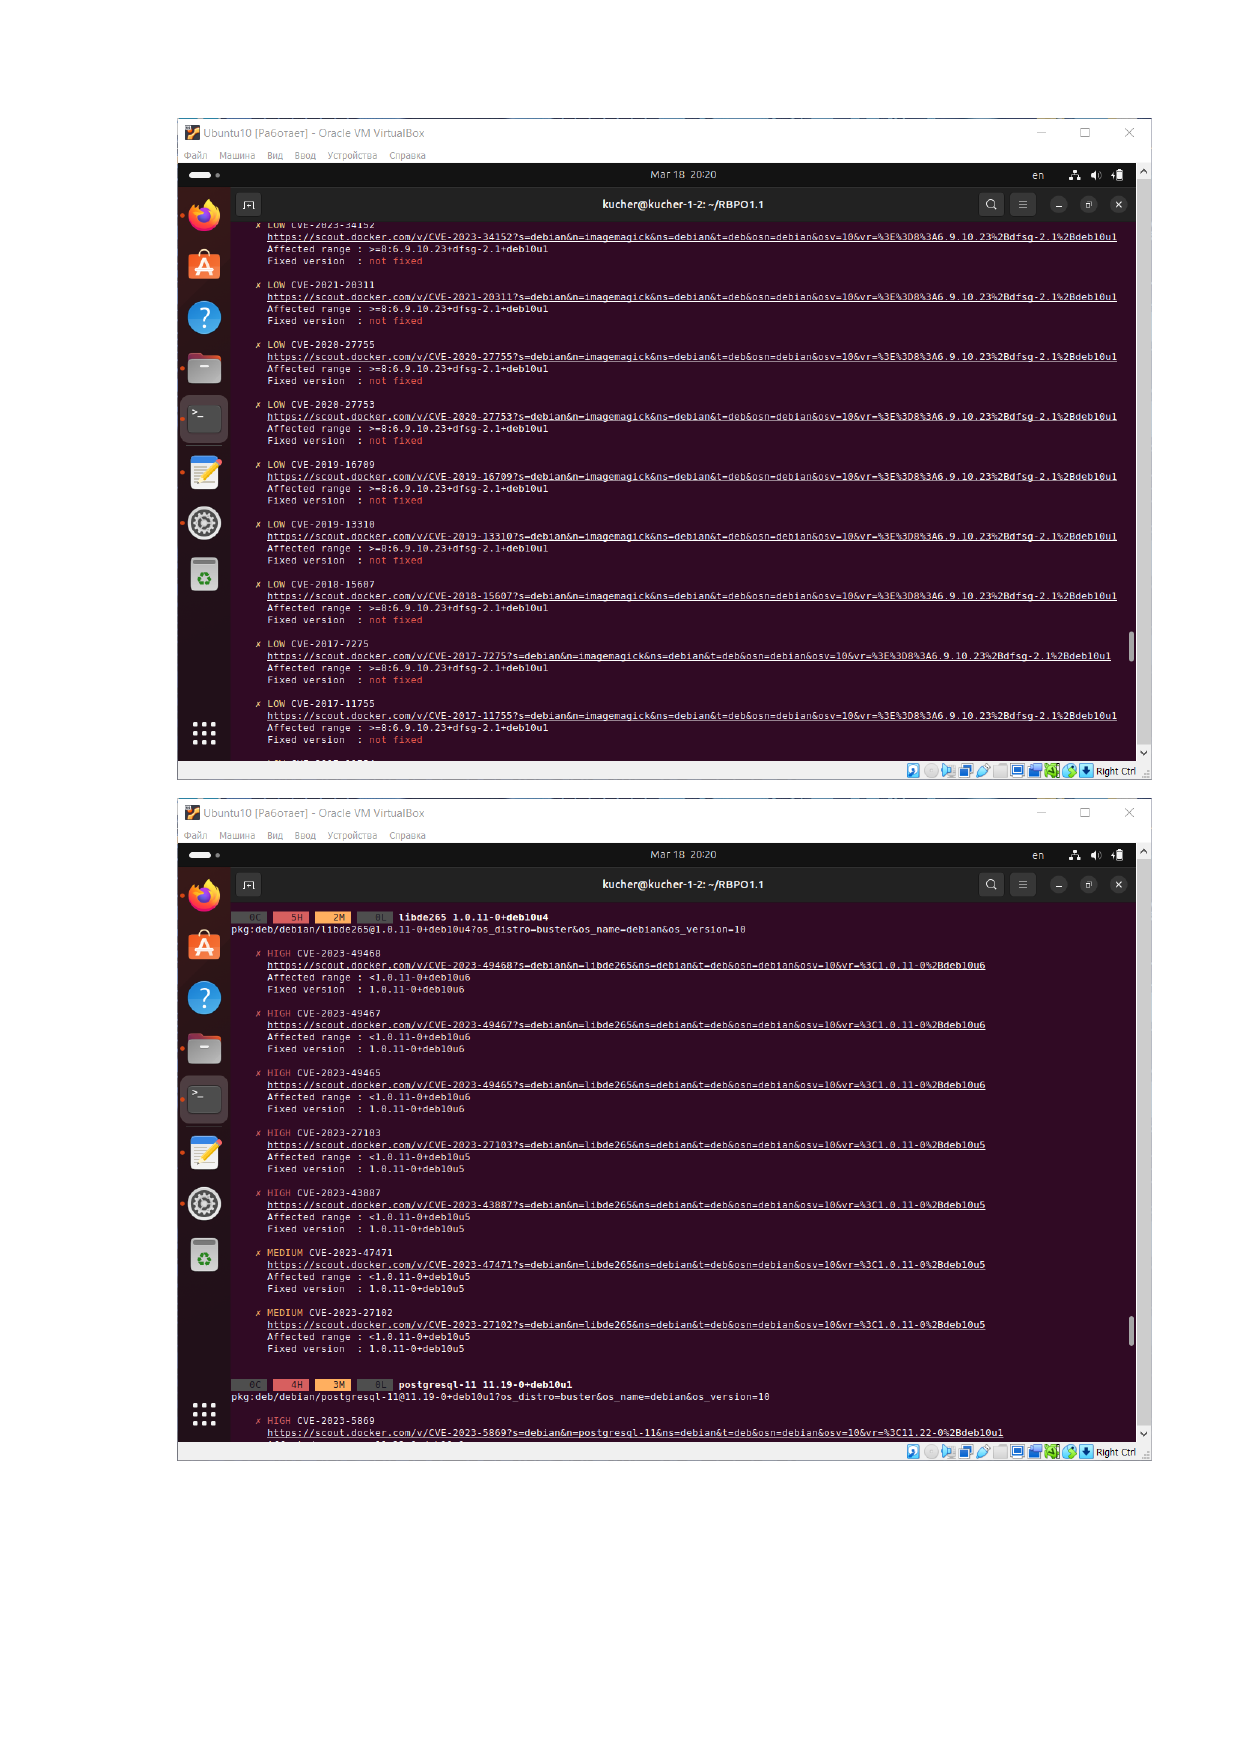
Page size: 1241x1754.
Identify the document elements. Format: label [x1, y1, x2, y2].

picture [177, 118, 1152, 780]
picture [177, 798, 1152, 1461]
